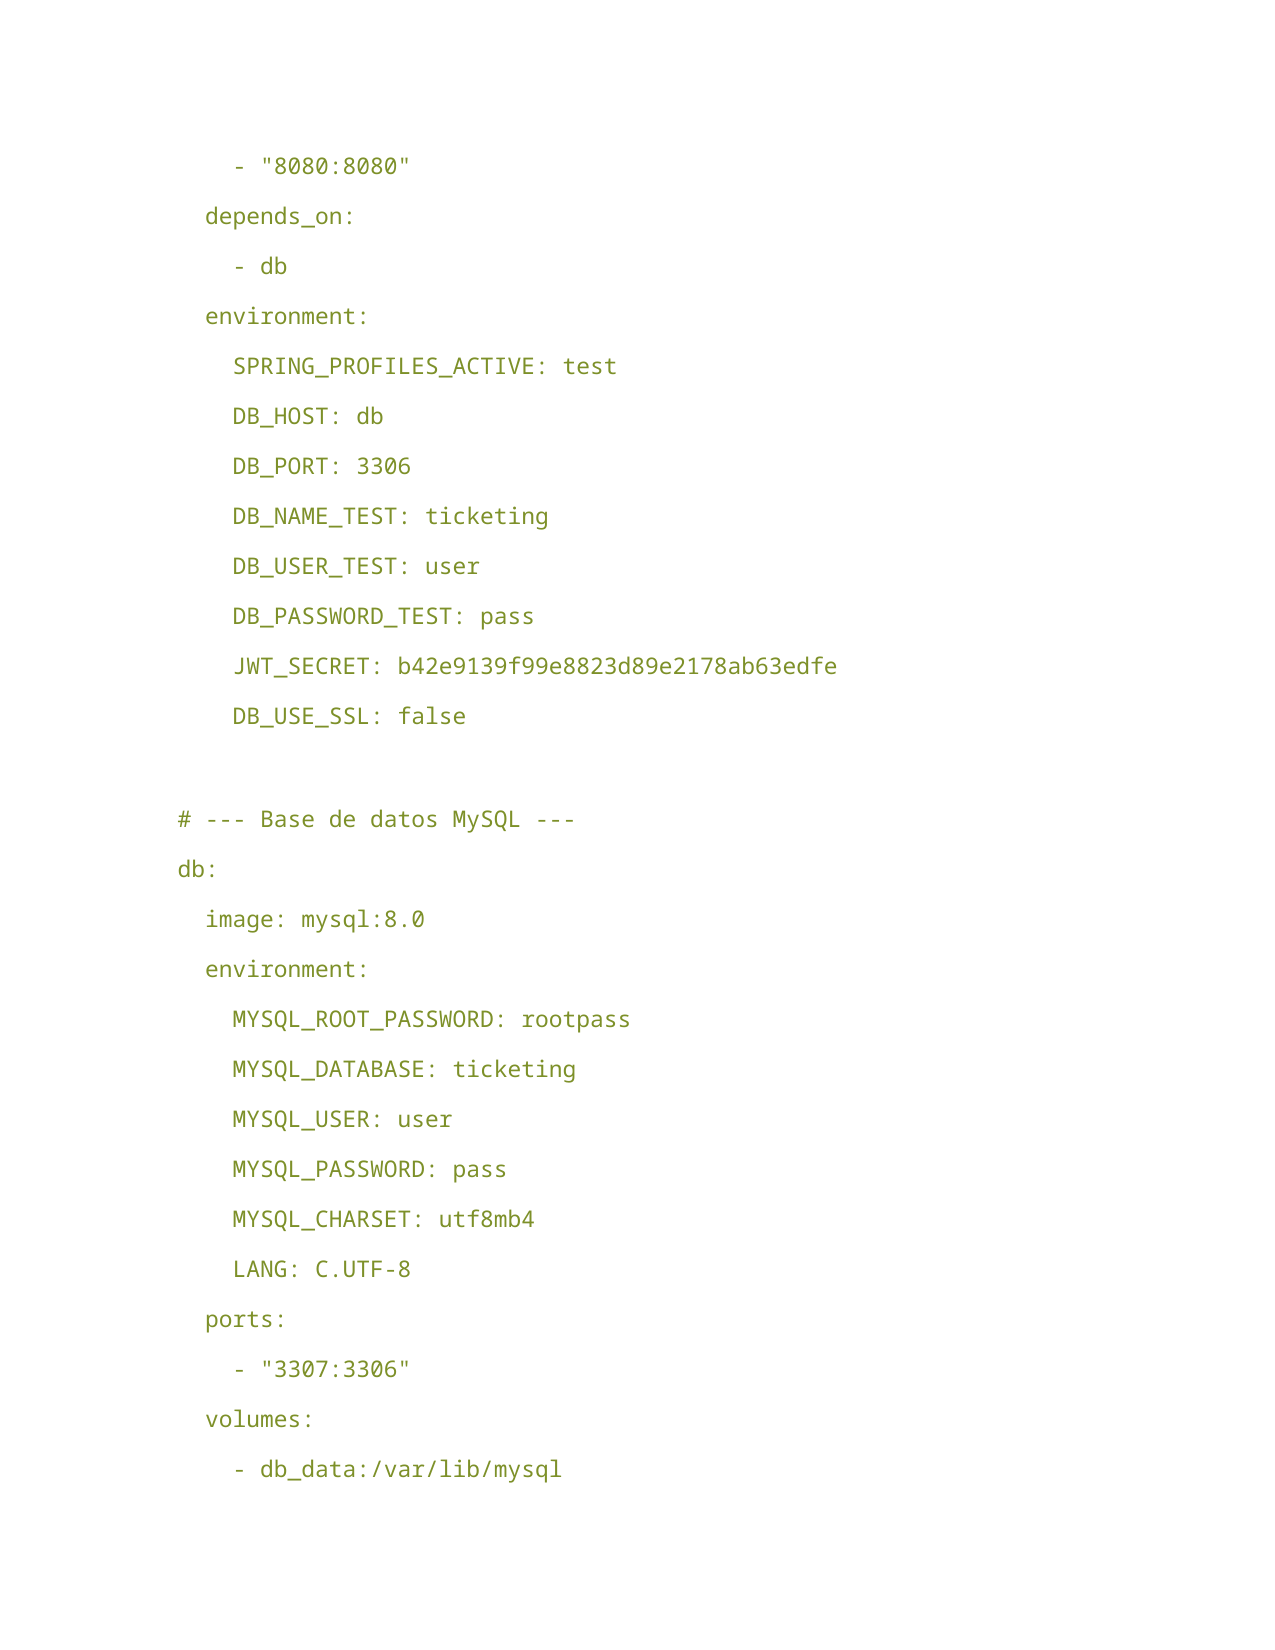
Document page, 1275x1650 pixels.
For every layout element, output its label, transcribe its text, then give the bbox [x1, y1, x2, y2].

text environment: [150, 300, 1125, 331]
text - "3307:3306" [150, 1353, 1125, 1384]
text MYSQL_USER: user [150, 1103, 1125, 1134]
text LANG: C.UTF-8 [150, 1253, 1125, 1284]
text MYSQL_ROOT_PASSWORD: rootpass [150, 1003, 1125, 1034]
text SPRING_PROFILES_ACTIVE: test [150, 350, 1125, 381]
text image: mysql:8.0 [150, 903, 1125, 934]
text db: [150, 853, 1125, 884]
text DB_PORT: 3306 [150, 450, 1125, 481]
text DB_USER_TEST: user [150, 550, 1125, 581]
text DB_NAME_TEST: ticketing [150, 500, 1125, 531]
text MYSQL_CHARSET: utf8mb4 [150, 1203, 1125, 1234]
text # --- Base de datos MySQL --- [150, 803, 1125, 834]
text MYSQL_DATABASE: ticketing [150, 1053, 1125, 1084]
text - db_data:/var/lib/mysql [150, 1453, 1125, 1484]
text - "8080:8080" [150, 150, 1125, 181]
text DB_USE_SSL: false [150, 700, 1125, 731]
text DB_PASSWORD_TEST: pass [150, 600, 1125, 631]
text - db [150, 250, 1125, 281]
text volumes: [150, 1403, 1125, 1434]
text DB_HOST: db [150, 400, 1125, 431]
text MYSQL_PASSWORD: pass [150, 1153, 1125, 1184]
text ports: [150, 1303, 1125, 1334]
text environment: [150, 953, 1125, 984]
text depends_on: [150, 200, 1125, 231]
text JWT_SECRET: b42e9139f99e8823d89e2178ab63edfe [150, 650, 1125, 681]
